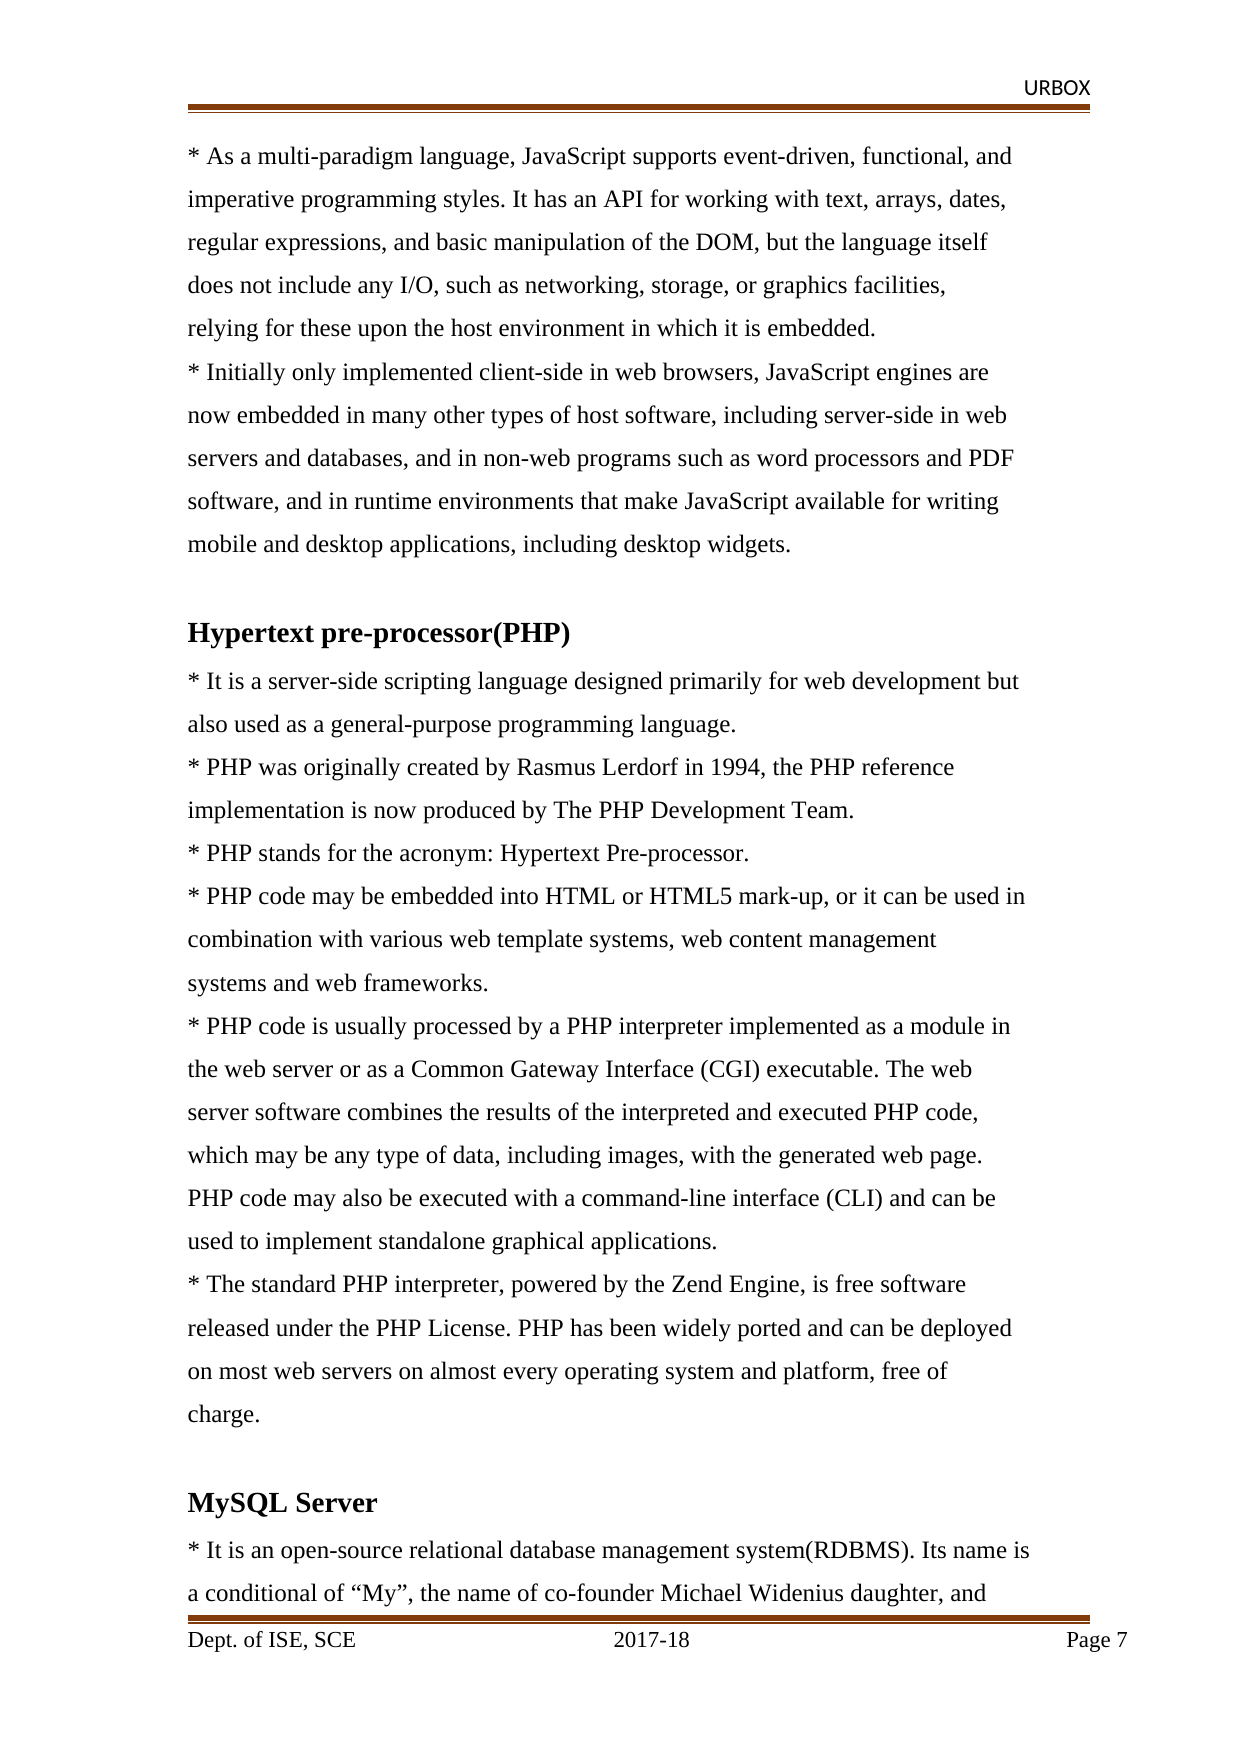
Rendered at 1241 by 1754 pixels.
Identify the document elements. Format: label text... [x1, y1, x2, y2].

text also used as a general-purpose programming language. [187, 709, 1090, 738]
text which may be any type of data, including images, with the generated web page. [187, 1140, 1090, 1169]
text charge. [187, 1399, 1090, 1428]
text imperative programming styles. It has an API for working with text, arrays, dates, [187, 184, 1090, 213]
text * PHP code is usually processed by a PHP interpreter implemented as a module in [187, 1011, 1090, 1039]
text now embedded in many other types of host software, including server-side in web [187, 400, 1090, 428]
text combination with various web template systems, web content management [187, 924, 1090, 953]
text on most web servers on almost every operating system and platform, free of [187, 1356, 1090, 1384]
text relying for these upon the host environment in which it is embedded. [187, 313, 1090, 342]
text * The standard PHP interpreter, powered by the Zend Engine, is free software [187, 1269, 1090, 1298]
text systems and web frameworks. [187, 968, 1090, 996]
text software, and in runtime environments that make JavaScript available for writing [187, 486, 1090, 515]
text server software combines the results of the interpreted and executed PHP code, [187, 1097, 1090, 1126]
text * It is an open-source relational database management system(RDBMS). Its name is [187, 1535, 1090, 1564]
text * PHP stands for the acronym: Hypertext Pre-processor. [187, 838, 1090, 867]
text mobile and desktop applications, including desktop widgets. [187, 529, 1090, 558]
text PHP code may also be executed with a command-line interface (CLI) and can be [187, 1183, 1090, 1212]
text * As a multi-paradigm language, JavaScript supports event-driven, functional, and [187, 141, 1090, 170]
text implementation is now produced by The PHP Development Team. [187, 795, 1090, 824]
text Hypertext pre-processor(PHP) [187, 615, 1090, 649]
text * PHP code may be embedded into HTML or HTML5 mark-up, or it can be used in [187, 881, 1090, 910]
text MySQL Server [187, 1485, 1090, 1519]
text the web server or as a Common Gateway Interface (CGI) executable. The web [187, 1054, 1090, 1083]
text * It is a server-side scripting language designed primarily for web development but [187, 666, 1090, 694]
text released under the PHP License. PHP has been widely ported and can be deployed [187, 1313, 1090, 1341]
text * Initially only implemented client-side in web browsers, JavaScript engines are [187, 357, 1090, 385]
text * PHP was originally created by Rasmus Lerdorf in 1994, the PHP reference [187, 752, 1090, 781]
text a conditional of “My”, the name of co-founder Michael Widenius daughter, and [187, 1578, 1090, 1607]
text does not include any I/O, such as networking, storage, or graphics facilities, [187, 270, 1090, 299]
text servers and databases, and in non-web programs such as word processors and PDF [187, 443, 1090, 472]
text regular expressions, and basic manipulation of the DOM, but the language itself [187, 227, 1090, 256]
text used to implement standalone graphical applications. [187, 1226, 1090, 1255]
